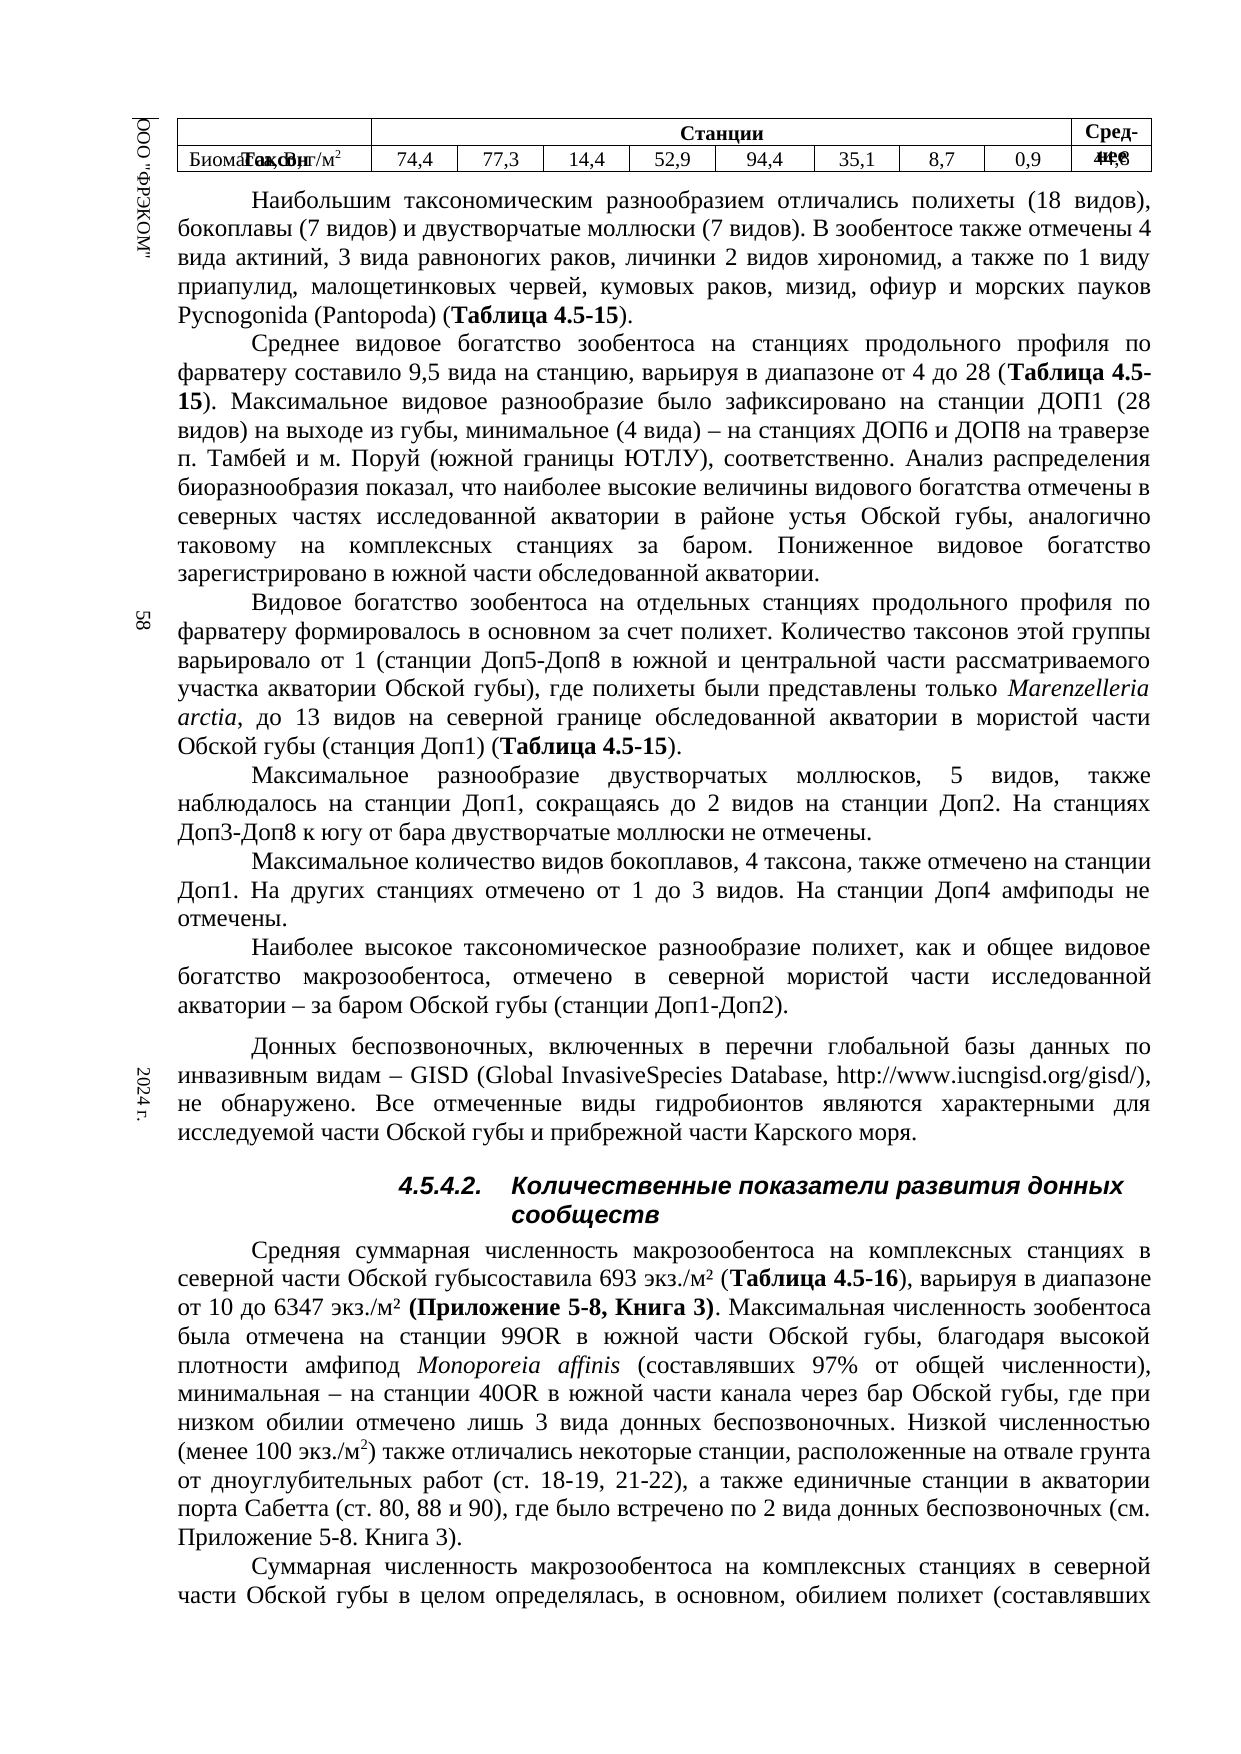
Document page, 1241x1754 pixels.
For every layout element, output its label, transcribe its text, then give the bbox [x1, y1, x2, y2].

text Максимальное разнообразие двустворчатых моллюсков, 5 видов, также наблюдалось на станции Доп1, сокращаясь до 2 видов на станции Доп2. На станциях Доп3-Доп8 к югу от бара двустворчатые моллюски не отмечены. [177, 760, 1152, 846]
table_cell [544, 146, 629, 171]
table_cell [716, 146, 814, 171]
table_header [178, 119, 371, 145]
subtitle Количественные показатели развития донных сообществ [399, 1171, 1152, 1228]
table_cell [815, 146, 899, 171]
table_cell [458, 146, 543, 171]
text Наибольшим таксономическим разнообразием отличались полихеты (18 видов), бокоплавы (7 видов) и двустворчатые моллюски (7 видов). В зообентосе также отмечены 4 вида актиний, 3 вида равноногих раков, личинки 2 видов хирономид, а также по 1 виду приапулид, малощетинковых червей, кумовых раков, мизид, офиур и морских пауков Pycnogonida (Pantopoda) (Таблица 4.5-15). [177, 185, 1152, 328]
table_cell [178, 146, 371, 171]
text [177, 1551, 1152, 1608]
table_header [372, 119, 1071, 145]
text Средняя суммарная численность макрозообентоса на комплексных станциях в северной части Обской губысоставила 693 экз./м² (Таблица 4.5-16), варьируя в диапазоне от 10 до 6347 экз./м² (Приложение 5-8, Книга 3). Максимальная численность зообентоса была отмечена на станции 99OR в южной части Обской губы, благодаря высокой плотности амфипод Monoporeia affinis (составлявших 97% от общей численности), минимальная – на станции 40OR в южной части канала через бар Обской губы, где при низком обилии отмечено лишь 3 вида донных беспозвоночных. Низкой численностью (менее 100 экз./м2) также отличались некоторые станции, расположенные на отвале грунта от дноуглубительных работ (ст. 18-19, 21-22), а также единичные станции в акватории порта Сабетта (ст. 80, 88 и 90), где было встречено по 2 вида донных беспозвоночных (см. Приложение 5-8. Книга 3). [177, 1235, 1152, 1551]
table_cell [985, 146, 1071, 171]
text Видовое богатство зообентоса на отдельных станциях продольного профиля по фарватеру формировалось в основном за счет полихет. Количество таксонов этой группы варьировало от 1 (станции Доп5-Доп8 в южной и центральной части рассматриваемого участка акватории Обской губы), где полихеты были представлены только Marenzelleria arctia, до 13 видов на северной границе обследованной акватории в мористой части Обской губы (станция Доп1) (Таблица 4.5-15). [177, 587, 1152, 760]
text Среднее видовое богатство зообентоса на станциях продольного профиля по фарватеру составило 9,5 вида на станцию, варьируя в диапазоне от 4 до 28 (Таблица 4.5-15). Максимальное видовое разнообразие было зафиксировано на станции ДОП1 (28 видов) на выходе из губы, минимальное (4 вида) – на станциях ДОП6 и ДОП8 на траверзе п. Тамбей и м. Поруй (южной границы ЮТЛУ), соответственно. Анализ распределения биоразнообразия показал, что наиболее высокие величины видового богатства отмечены в северных частях исследованной акватории в районе устья Обской губы, аналогично таковому на комплексных станциях за баром. Пониженное видовое богатство зарегистрировано в южной части обследованной акватории. [177, 328, 1152, 587]
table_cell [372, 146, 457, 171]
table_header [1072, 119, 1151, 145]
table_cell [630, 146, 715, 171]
text Максимальное количество видов бокоплавов, 4 таксона, также отмечено на станции Доп1. На других станциях отмечено от 1 до 3 видов. На станции Доп4 амфиподы не отмечены. [177, 846, 1152, 932]
text Наиболее высокое таксономическое разнообразие полихет, как и общее видовое богатство макрозообентоса, отмечено в северной мористой части исследованной акватории – за баром Обской губы (станции Доп1-Доп2). [177, 932, 1152, 1018]
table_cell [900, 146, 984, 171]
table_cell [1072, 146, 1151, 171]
text Донных беспозвоночных, включенных в перечни глобальной базы данных по инвазивным видам – GISD (Global InvasiveSpecies Database, http://www.iucngisd.org/gisd/), не обнаружено. Все отмеченные виды гидробионтов являются характерными для исследуемой части Обской губы и прибрежной части Карского моря. [177, 1031, 1152, 1146]
